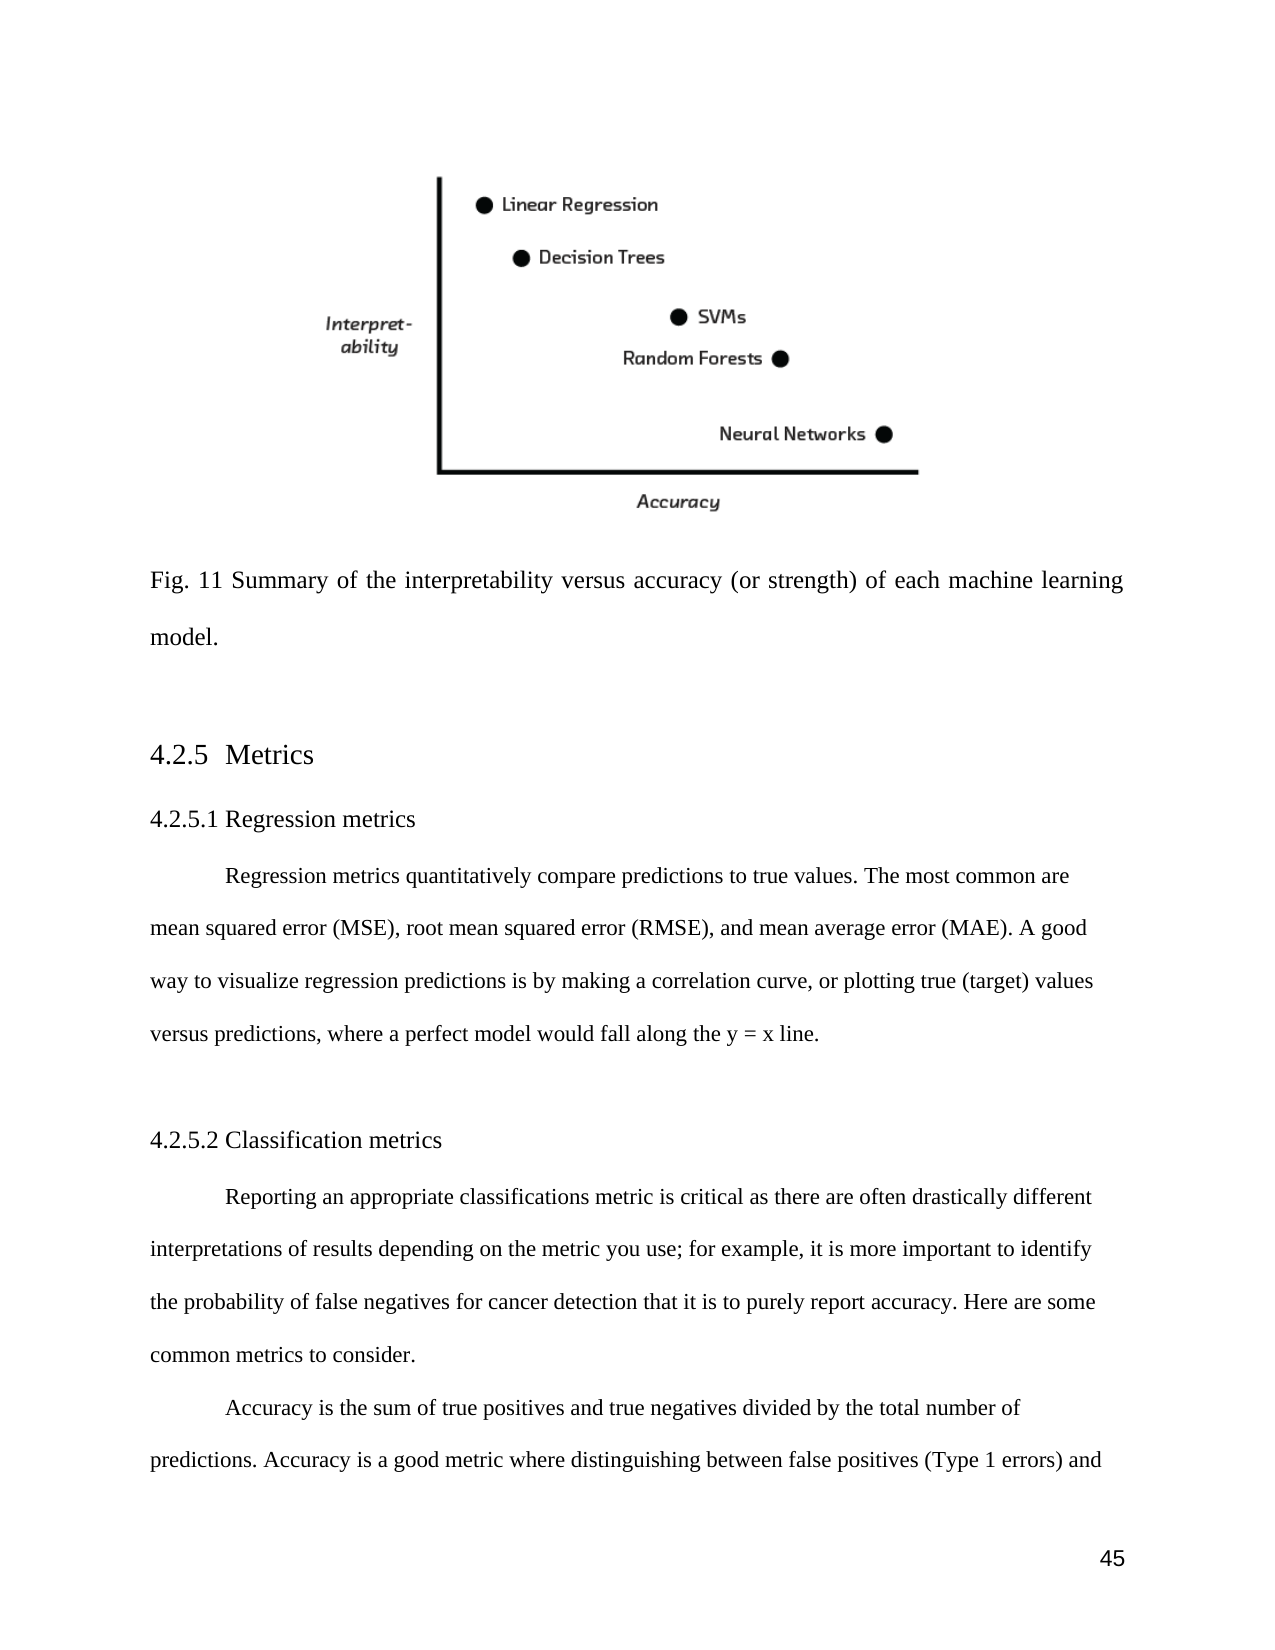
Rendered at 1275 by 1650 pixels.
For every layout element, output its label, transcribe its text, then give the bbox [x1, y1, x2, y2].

list Metrics [150, 737, 1125, 771]
picture [300, 150, 947, 539]
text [150, 1394, 1125, 1473]
text Regression metrics quantitatively compare predictions to true values. The most common are mean squared error (MSE), root mean squared error (RMSE), and mean average error (MAE). A good way to visualize regression predictions is by making a correlation curve, or plotting true (target) values versus predictions, where a perfect model would fall along the y = x line. [150, 862, 1125, 1046]
text Fig. 11 Summary of the interpretability versus accuracy (or strength) of each machine learning model. [150, 565, 1125, 651]
list Regression metrics [150, 804, 1125, 833]
text Reporting an appropriate classifications metric is critical as there are often drastically different interpretations of results depending on the metric you use; for example, it is more important to identify the probability of false negatives for cancer detection that it is to purely report accuracy. Here are some common metrics to consider. [150, 1183, 1125, 1367]
list Classification metrics [150, 1125, 1125, 1154]
